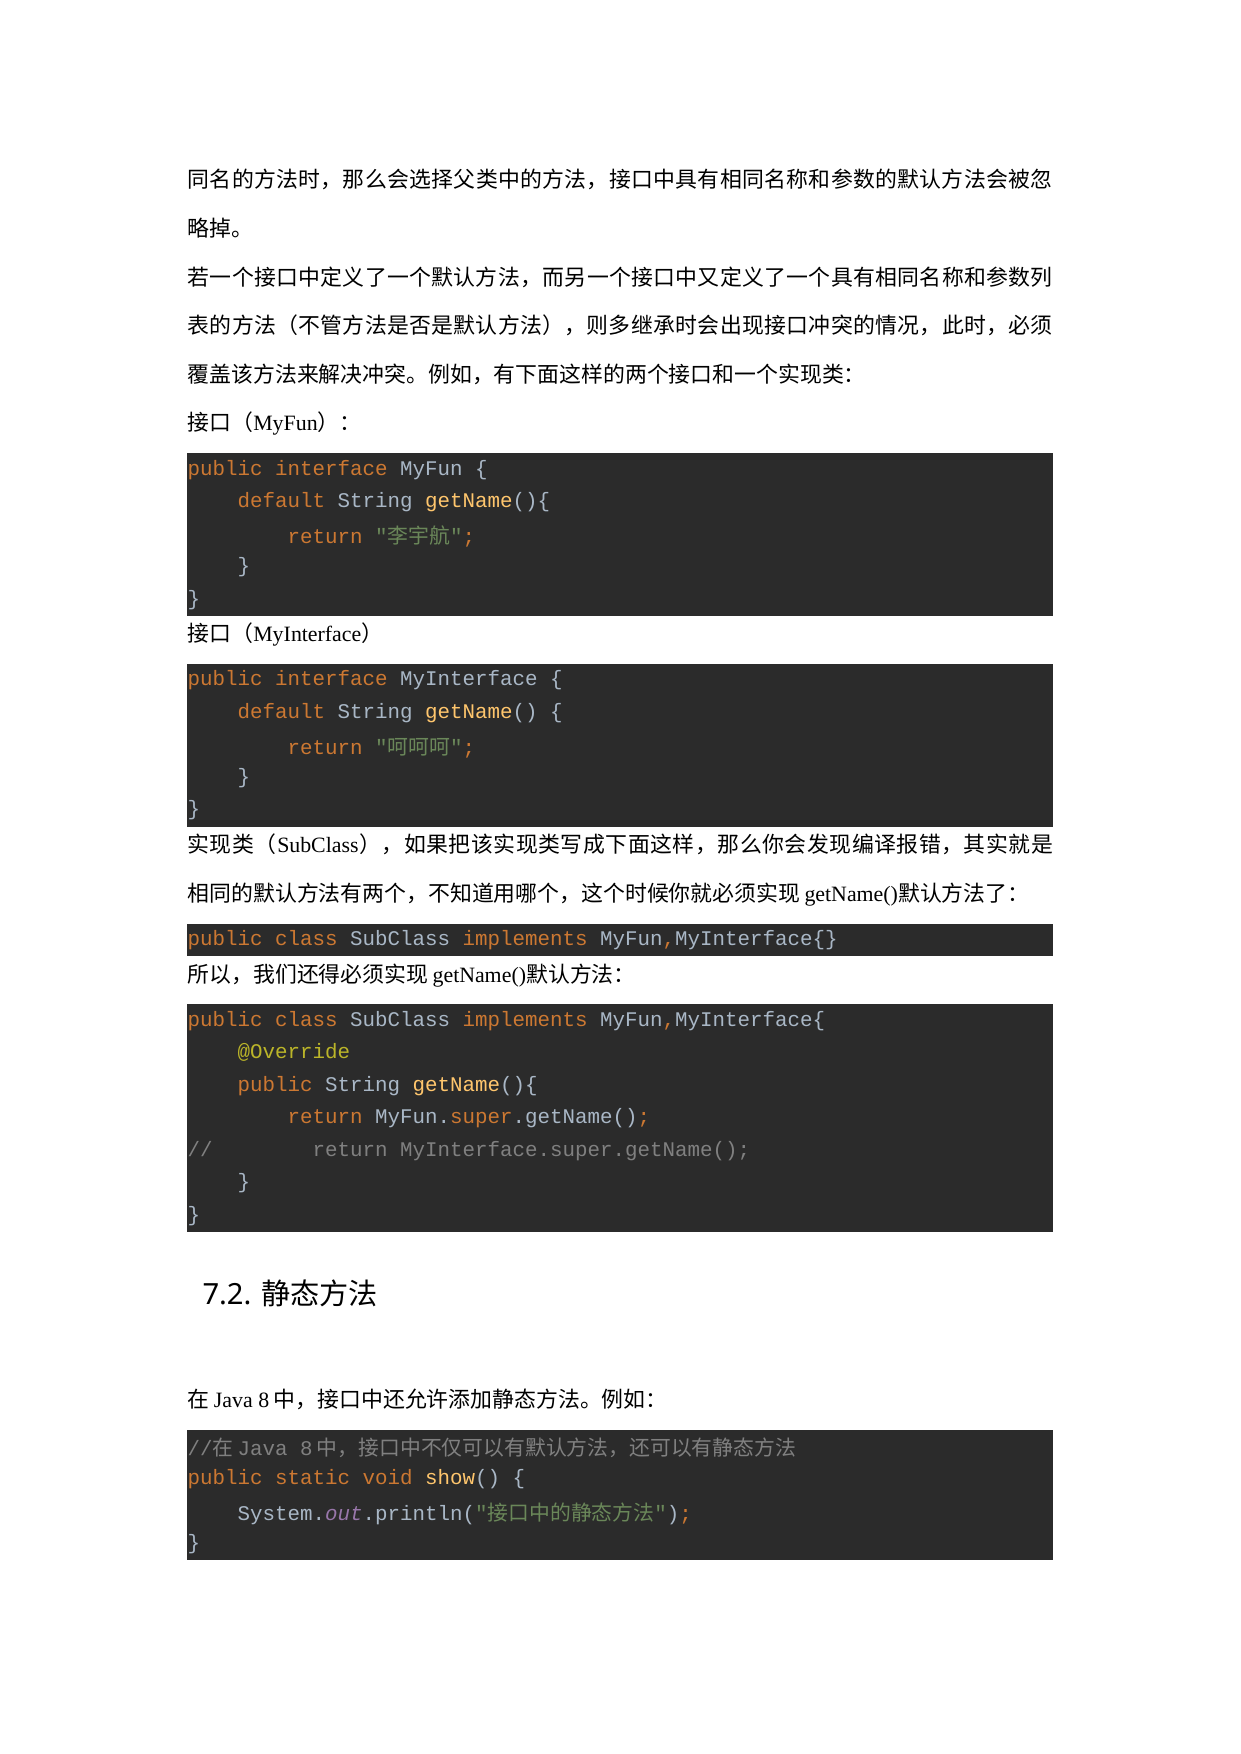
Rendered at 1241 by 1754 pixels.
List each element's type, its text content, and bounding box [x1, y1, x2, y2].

text 接口（MyInterface） [187, 616, 1053, 648]
text public class SubClass implements MyFun,MyInterface{ @Override public String getName(){ return MyFun.super.getName(); // return MyInterface.super.getName(); } } [187, 1004, 1053, 1232]
subtitle 静态方法 [202, 1259, 1053, 1324]
text 若一个接口中定义了一个默认方法，而另一个接口中又定义了一个具有相同名称和参数列表的方法（不管方法是否是默认方法），则多继承时会出现接口冲突的情况，此时，必须覆盖该方法来解决冲突。例如，有下面这样的两个接口和一个实现类： [187, 259, 1053, 389]
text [187, 162, 1053, 243]
text //在Java 8中，接口中不仅可以有默认方法，还可以有静态方法 public static void show() { System.out.println("接口中的静态方法"); } [187, 1430, 1053, 1560]
text 接口（MyFun）： [187, 405, 1053, 437]
text 所以，我们还得必须实现getName()默认方法： [187, 956, 1053, 989]
text 在Java 8中，接口中还允许添加静态方法。例如： [187, 1382, 1053, 1414]
text public interface MyInterface { default String getName() { return "呵呵呵"; } } [187, 664, 1053, 827]
text public class SubClass implements MyFun,MyInterface{} [187, 924, 1053, 956]
text public interface MyFun { default String getName(){ return "李宇航"; } } [187, 453, 1053, 616]
text 实现类（SubClass），如果把该实现类写成下面这样，那么你会发现编译报错，其实就是相同的默认方法有两个，不知道用哪个，这个时候你就必须实现getName()默认方法了： [187, 827, 1053, 908]
